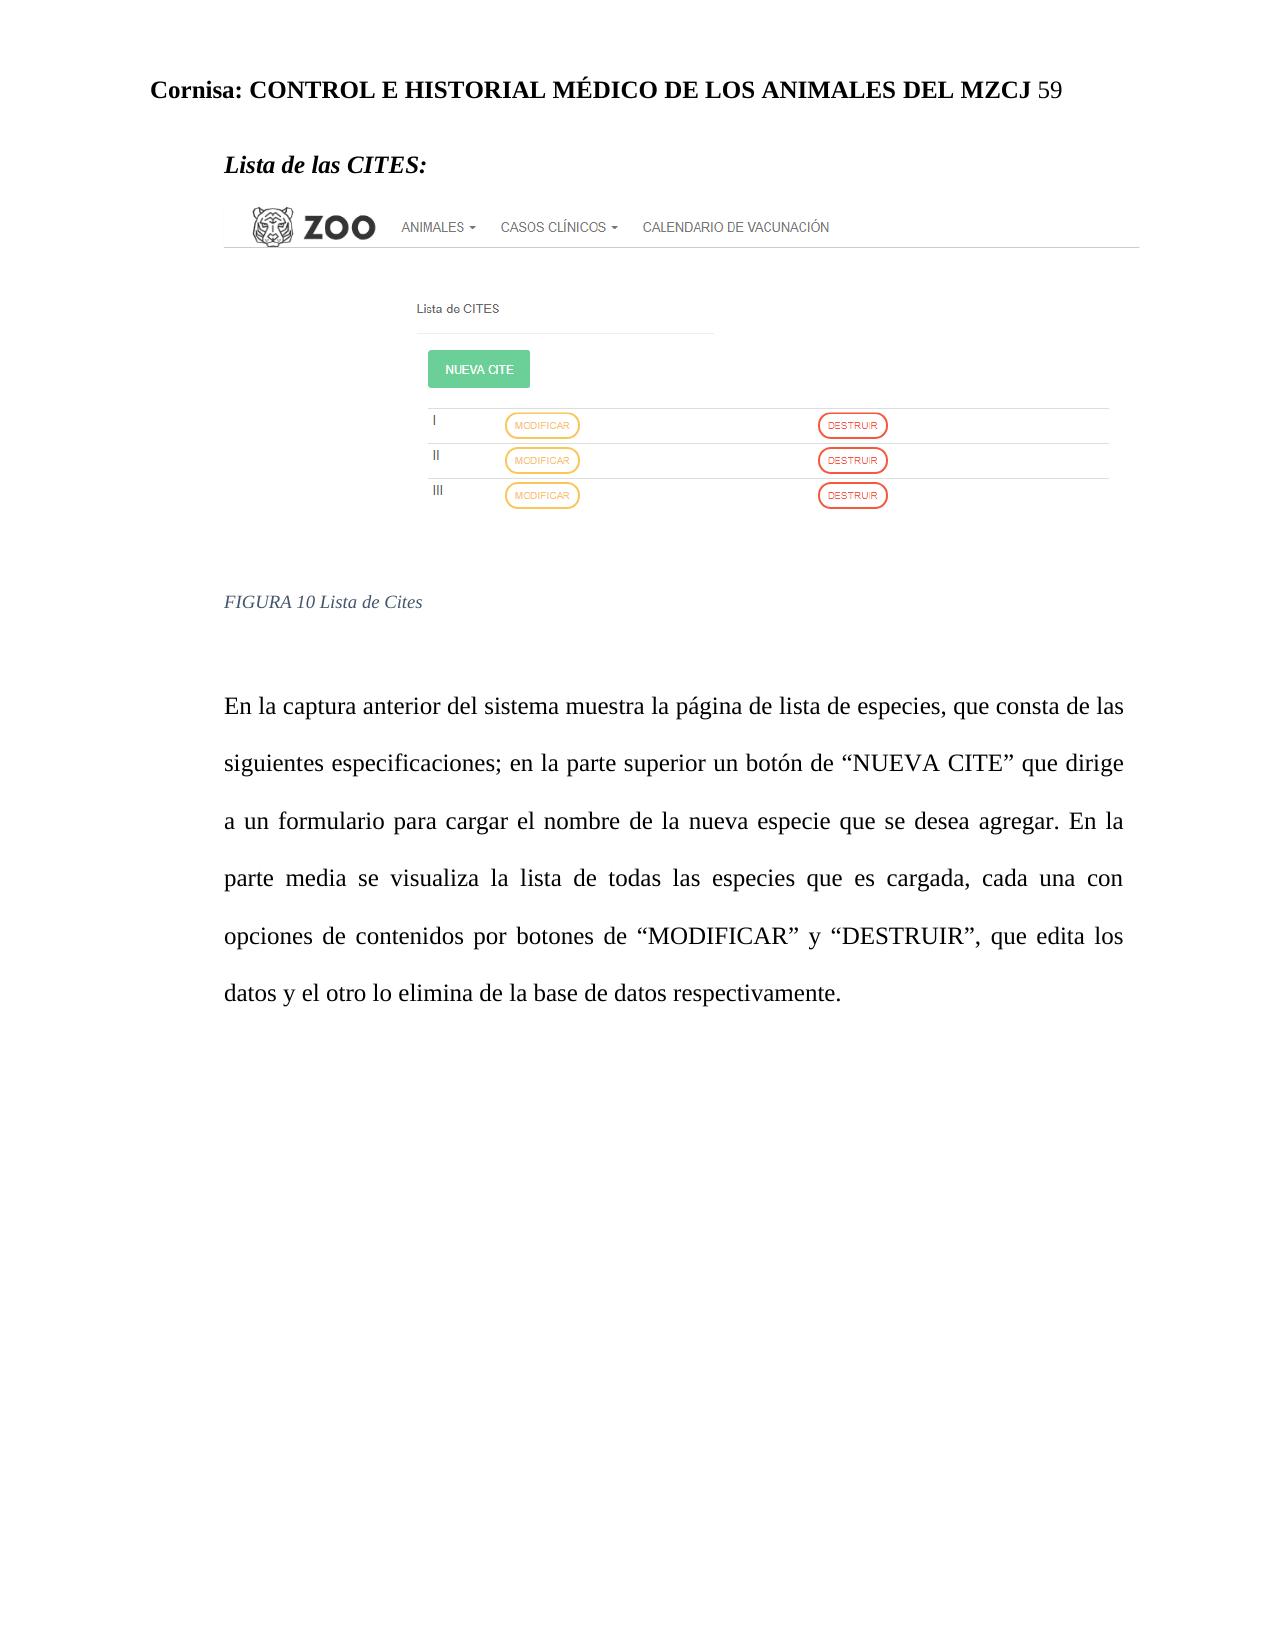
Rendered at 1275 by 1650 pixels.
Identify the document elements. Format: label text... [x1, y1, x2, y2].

picture [223, 207, 1140, 563]
text En la captura anterior del sistema muestra la página de lista de especies, que consta de las siguientes especificaciones; en la parte superior un botón de “NUEVA CITE” que dirige a un formulario para cargar el nombre de la nueva especie que se desea agregar. En la parte media se visualiza la lista de todas las especies que es cargada, cada una con opciones de contenidos por botones de “MODIFICAR” y “DESTRUIR”, que edita los datos y el otro lo elimina de la base de datos respectivamente. [224, 691, 1125, 1007]
subtitle Lista de las CITES: [150, 150, 1125, 179]
